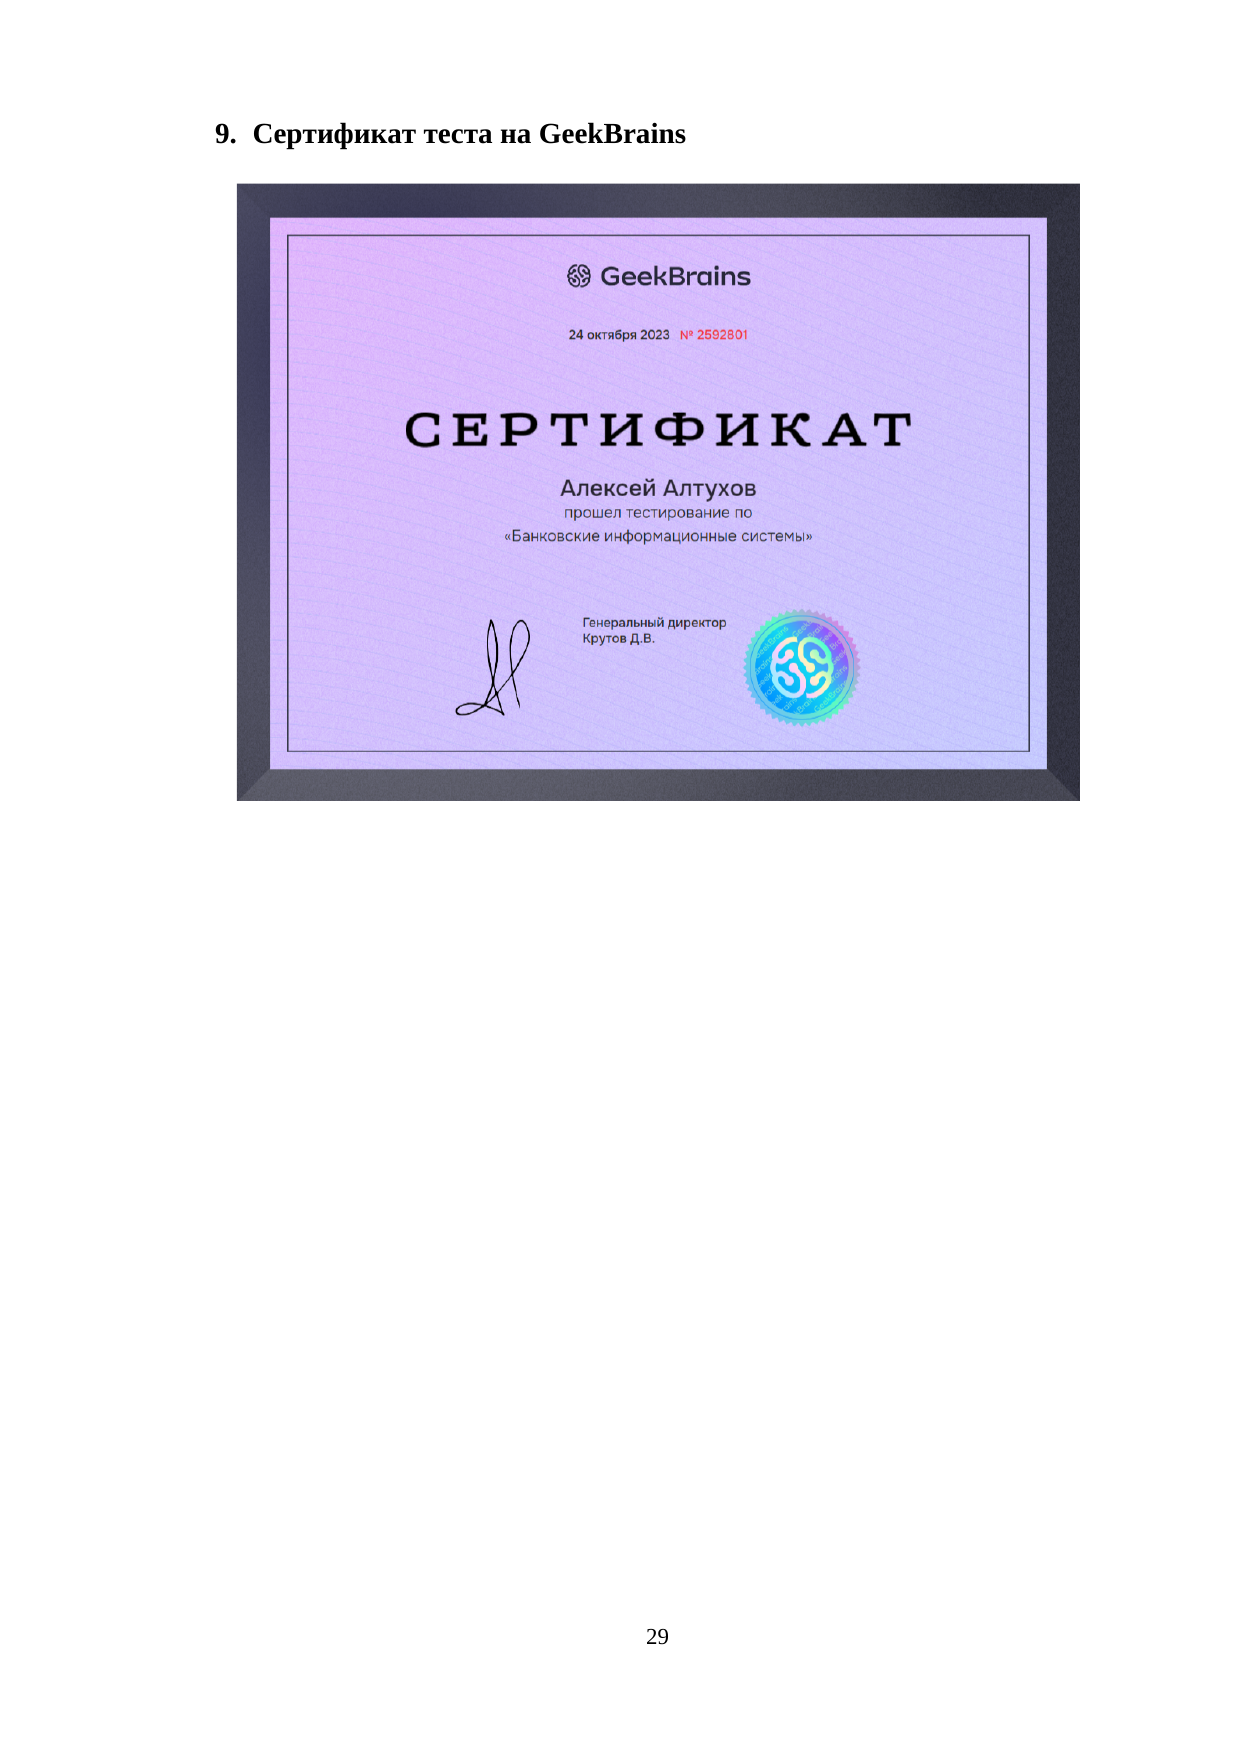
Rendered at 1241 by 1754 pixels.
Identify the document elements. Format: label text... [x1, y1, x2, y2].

picture [236, 183, 1080, 801]
subtitle Сертификат теста на GeekBrains [215, 117, 1163, 184]
